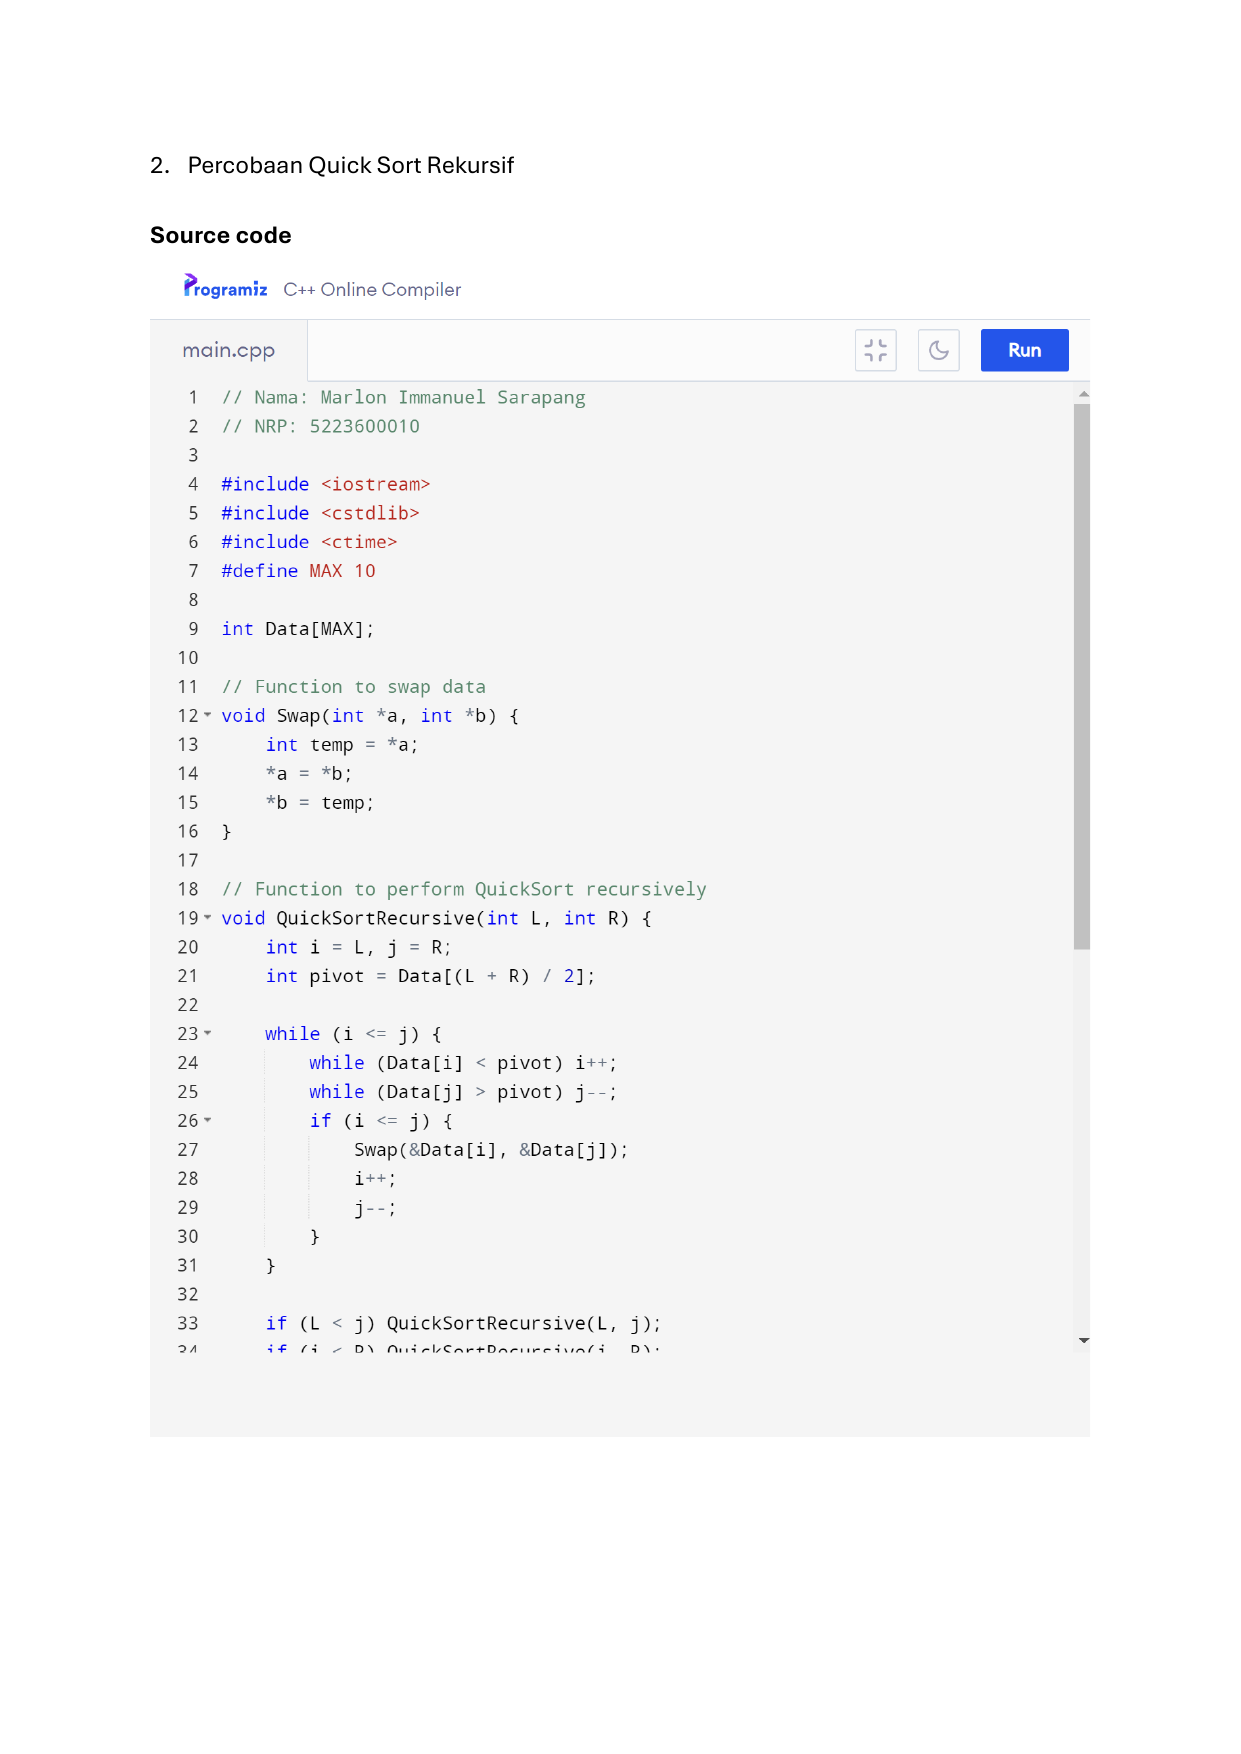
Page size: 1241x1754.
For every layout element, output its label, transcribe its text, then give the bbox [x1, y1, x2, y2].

text Source code [150, 220, 1090, 251]
list Percobaan Quick Sort Rekursif [150, 150, 1090, 181]
picture [150, 255, 1091, 1437]
